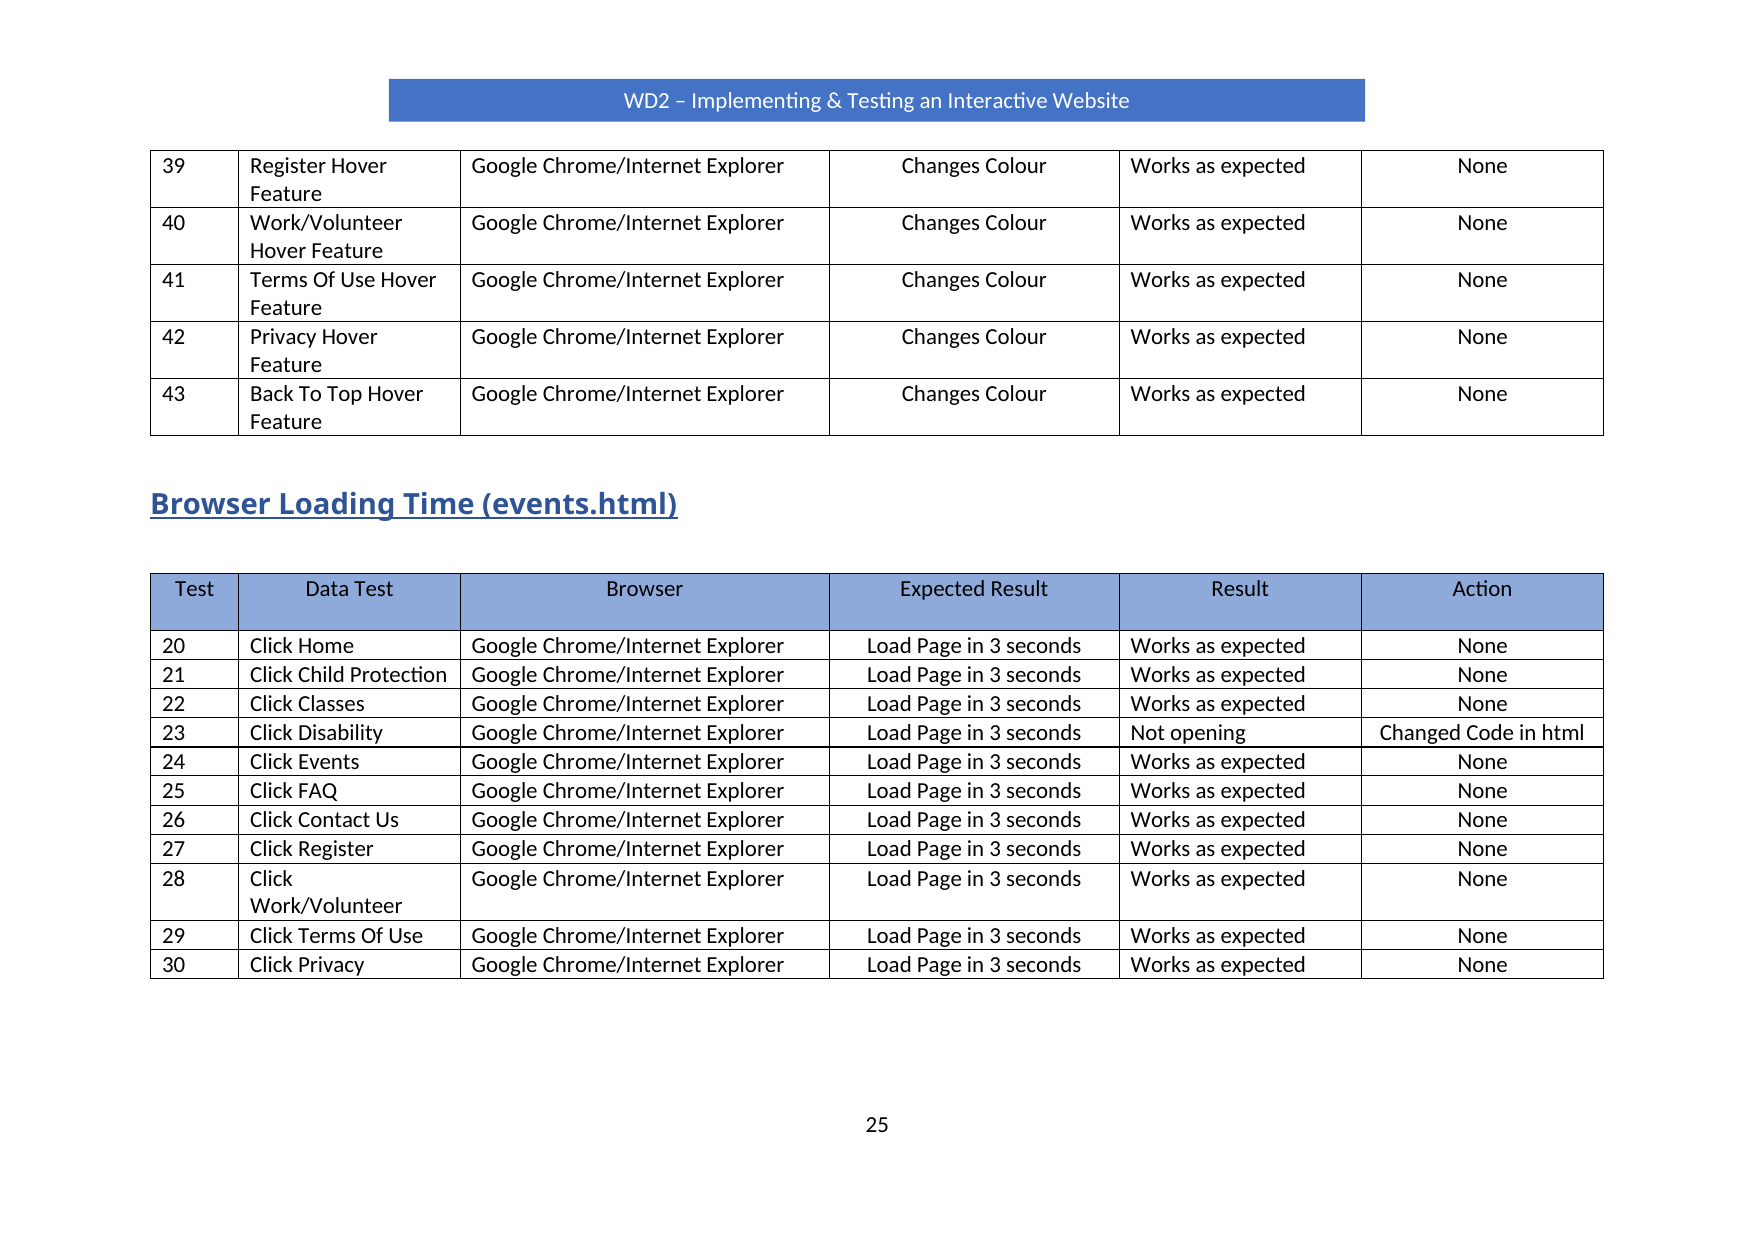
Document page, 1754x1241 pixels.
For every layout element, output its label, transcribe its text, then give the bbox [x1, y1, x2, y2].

table_cell None [1362, 950, 1603, 978]
table_cell None [1362, 921, 1603, 949]
table_header Data Test [239, 574, 460, 630]
table_cell Work/Volunteer Hover Feature [239, 208, 460, 264]
table_cell Load Page in 3 seconds [830, 835, 1119, 863]
table_cell Changes Colour [830, 265, 1119, 321]
table_cell Privacy Hover Feature [239, 322, 460, 378]
table_cell Click Classes [239, 689, 460, 717]
table_cell Click FAQ [239, 776, 460, 804]
table_cell Works as expected [1120, 265, 1361, 321]
table_cell 26 [151, 806, 238, 833]
table_cell Works as expected [1120, 379, 1361, 435]
table_cell 29 [151, 921, 238, 949]
table_cell Google Chrome/Internet Explorer [461, 776, 829, 804]
subtitle Browser Loading Time (events.html) [150, 483, 1604, 523]
table_cell Load Page in 3 seconds [830, 806, 1119, 833]
table_cell Google Chrome/Internet Explorer [461, 379, 829, 435]
table_cell Load Page in 3 seconds [830, 660, 1119, 688]
table_cell Google Chrome/Internet Explorer [461, 950, 829, 978]
table_cell Changes Colour [830, 151, 1119, 207]
table_cell Works as expected [1120, 660, 1361, 688]
table_cell Google Chrome/Internet Explorer [461, 322, 829, 378]
table_cell Click Work/Volunteer [239, 864, 460, 920]
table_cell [461, 151, 829, 207]
table_cell Load Page in 3 seconds [830, 776, 1119, 804]
table_header Expected Result [830, 574, 1119, 630]
table_header Result [1120, 574, 1361, 630]
table_cell Google Chrome/Internet Explorer [461, 265, 829, 321]
table_cell Google Chrome/Internet Explorer [461, 835, 829, 863]
table_cell Load Page in 3 seconds [830, 631, 1119, 659]
table_cell Load Page in 3 seconds [830, 921, 1119, 949]
table_cell Click Disability [239, 718, 460, 746]
table_cell 25 [151, 776, 238, 804]
table_cell Click Contact Us [239, 806, 460, 833]
table_cell Click Privacy [239, 950, 460, 978]
table_cell Google Chrome/Internet Explorer [461, 748, 829, 775]
table_cell 42 [151, 322, 238, 378]
table_cell Not opening [1120, 718, 1361, 746]
table_cell None [1362, 208, 1603, 264]
table_cell Changes Colour [830, 322, 1119, 378]
table_cell Works as expected [1120, 689, 1361, 717]
table_cell Load Page in 3 seconds [830, 950, 1119, 978]
table_cell None [1362, 151, 1603, 207]
table_cell Google Chrome/Internet Explorer [461, 806, 829, 833]
table_cell Google Chrome/Internet Explorer [461, 718, 829, 746]
table_cell None [1362, 689, 1603, 717]
table_cell Register Hover Feature [239, 151, 460, 207]
table_header Test [151, 574, 238, 630]
table_cell 41 [151, 265, 238, 321]
table_cell 43 [151, 379, 238, 435]
table_cell Works as expected [1120, 921, 1361, 949]
table_header Action [1362, 574, 1603, 630]
table_cell Works as expected [1120, 864, 1361, 920]
table_cell Load Page in 3 seconds [830, 718, 1119, 746]
table_cell Google Chrome/Internet Explorer [461, 921, 829, 949]
table_cell 21 [151, 660, 238, 688]
table_cell Load Page in 3 seconds [830, 748, 1119, 775]
table_header Browser [461, 574, 829, 630]
table_cell 24 [151, 748, 238, 775]
table_cell None [1362, 835, 1603, 863]
table_cell Works as expected [1120, 322, 1361, 378]
table_cell 20 [151, 631, 238, 659]
table_cell Works as expected [1120, 208, 1361, 264]
table_cell 28 [151, 864, 238, 920]
table_cell Google Chrome/Internet Explorer [461, 689, 829, 717]
table_cell Works as expected [1120, 806, 1361, 833]
table_cell None [1362, 748, 1603, 775]
table_cell Changed Code in html [1362, 718, 1603, 746]
table_cell None [1362, 806, 1603, 833]
table_cell 30 [151, 950, 238, 978]
table_cell Google Chrome/Internet Explorer [461, 631, 829, 659]
table_cell Works as expected [1120, 950, 1361, 978]
table_cell None [1362, 864, 1603, 920]
table_cell Load Page in 3 seconds [830, 864, 1119, 920]
table_cell 39 [151, 151, 238, 207]
table_cell Back To Top Hover Feature [239, 379, 460, 435]
table_cell None [1362, 322, 1603, 378]
table_cell None [1362, 631, 1603, 659]
table_cell Click Terms Of Use [239, 921, 460, 949]
table_cell Works as expected [1120, 748, 1361, 775]
table_cell None [1362, 265, 1603, 321]
table_cell Click Register [239, 835, 460, 863]
table_cell Google Chrome/Internet Explorer [461, 864, 829, 920]
table_cell Changes Colour [830, 208, 1119, 264]
table_cell None [1362, 776, 1603, 804]
table_cell Terms Of Use Hover Feature [239, 265, 460, 321]
table_cell Google Chrome/Internet Explorer [461, 660, 829, 688]
table_cell 40 [151, 208, 238, 264]
table_cell 27 [151, 835, 238, 863]
table_cell Works as expected [1120, 776, 1361, 804]
table_cell Click Home [239, 631, 460, 659]
table_cell Works as expected [1120, 835, 1361, 863]
table_cell Works as expected [1120, 631, 1361, 659]
table_cell None [1362, 379, 1603, 435]
table_cell Click Child Protection [239, 660, 460, 688]
table_cell 23 [151, 718, 238, 746]
table_cell Load Page in 3 seconds [830, 689, 1119, 717]
table_cell None [1362, 660, 1603, 688]
table_cell Changes Colour [830, 379, 1119, 435]
table_cell Google Chrome/Internet Explorer [461, 208, 829, 264]
table_cell Click Events [239, 748, 460, 775]
table_cell Works as expected [1120, 151, 1361, 207]
table_cell 22 [151, 689, 238, 717]
